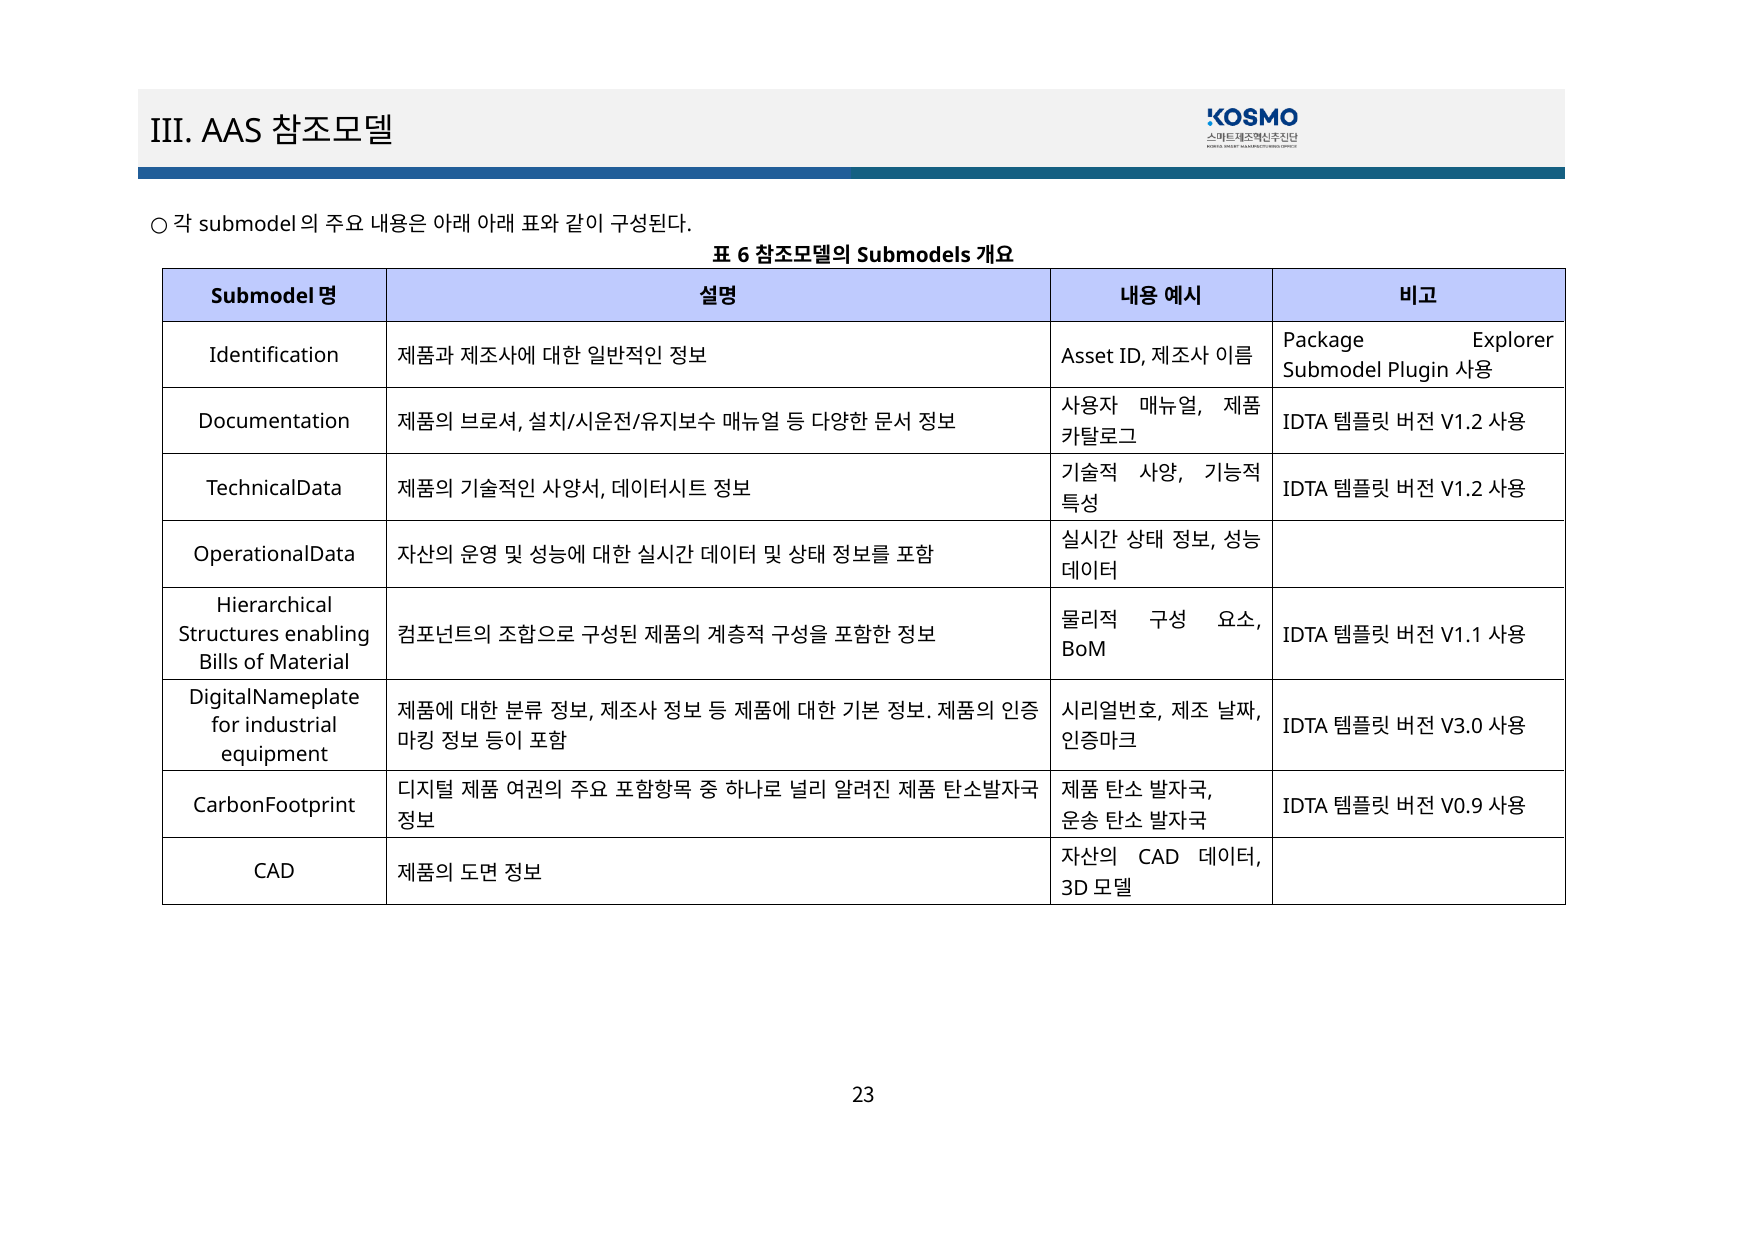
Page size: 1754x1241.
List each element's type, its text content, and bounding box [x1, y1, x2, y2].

table_cell 시리얼번호, 제조 날짜, 인증마크 [1051, 680, 1272, 770]
table_cell 디지털 제품 여권의 주요 포함항목 중 하나로 널리 알려진 제품 탄소발자국 정보 [387, 771, 1050, 837]
table_cell DigitalNameplate for industrial equipment [163, 680, 386, 770]
table_cell 제품에 대한 분류 정보, 제조사 정보 등 제품에 대한 기본 정보. 제품의 인증 마킹 정보 등이 포함 [387, 680, 1050, 770]
table_header 설명 [387, 269, 1050, 321]
table_cell 제품의 브로셔, 설치/시운전/유지보수 매뉴얼 등 다양한 문서 정보 [387, 388, 1050, 453]
table_header Submodel명 [163, 269, 386, 321]
table_cell 사용자 매뉴얼, 제품 카탈로그 [1051, 388, 1272, 453]
text ○ 각 submodel의 주요 내용은 아래 아래 표와 같이 구성된다. [150, 207, 1577, 238]
table_cell 제품의 도면 정보 [387, 838, 1050, 904]
picture [1207, 108, 1298, 148]
table_cell CarbonFootprint [163, 771, 386, 837]
table_cell IDTA 템플릿 버전 V0.9 사용 [1273, 770, 1565, 837]
table_header 비고 [1273, 269, 1565, 321]
table_cell Hierarchical Structures enabling Bills of Material [163, 588, 386, 679]
table_cell 물리적 구성 요소, BoM [1051, 588, 1272, 679]
table_cell 제품 탄소 발자국, 운송 탄소 발자국 [1051, 771, 1272, 837]
table_cell CAD [163, 838, 386, 904]
table_cell Documentation [163, 388, 386, 453]
table_cell Package Explorer Submodel Plugin 사용 [1273, 321, 1565, 386]
table_cell IDTA 템플릿 버전 V1.2 사용 [1273, 453, 1565, 520]
table_cell 자산의 운영 및 성능에 대한 실시간 데이터 및 상태 정보를 포함 [387, 521, 1050, 587]
table_cell 제품의 기술적인 사양서, 데이터시트 정보 [387, 454, 1050, 520]
table_cell 자산의 CAD 데이터, 3D 모델 [1051, 838, 1272, 904]
table_cell IDTA 템플릿 버전 V3.0 사용 [1273, 679, 1565, 770]
table_cell OperationalData [163, 521, 386, 587]
table_header 내용 예시 [1051, 269, 1272, 321]
table_cell 실시간 상태 정보, 성능 데이터 [1051, 521, 1272, 587]
table_cell 기술적 사양, 기능적 특성 [1051, 454, 1272, 520]
table_cell IDTA 템플릿 버전 V1.2 사용 [1273, 386, 1565, 453]
table_cell TechnicalData [163, 454, 386, 520]
table_cell [1273, 837, 1565, 904]
table_cell Identification [163, 322, 386, 386]
table_cell IDTA 템플릿 버전 V1.1 사용 [1273, 587, 1565, 679]
table_cell Asset ID, 제조사 이름 [1051, 322, 1272, 386]
table_cell 제품과 제조사에 대한 일반적인 정보 [387, 322, 1050, 386]
table_cell [1273, 520, 1565, 587]
table_cell 컴포넌트의 조합으로 구성된 제품의 계층적 구성을 포함한 정보 [387, 588, 1050, 679]
